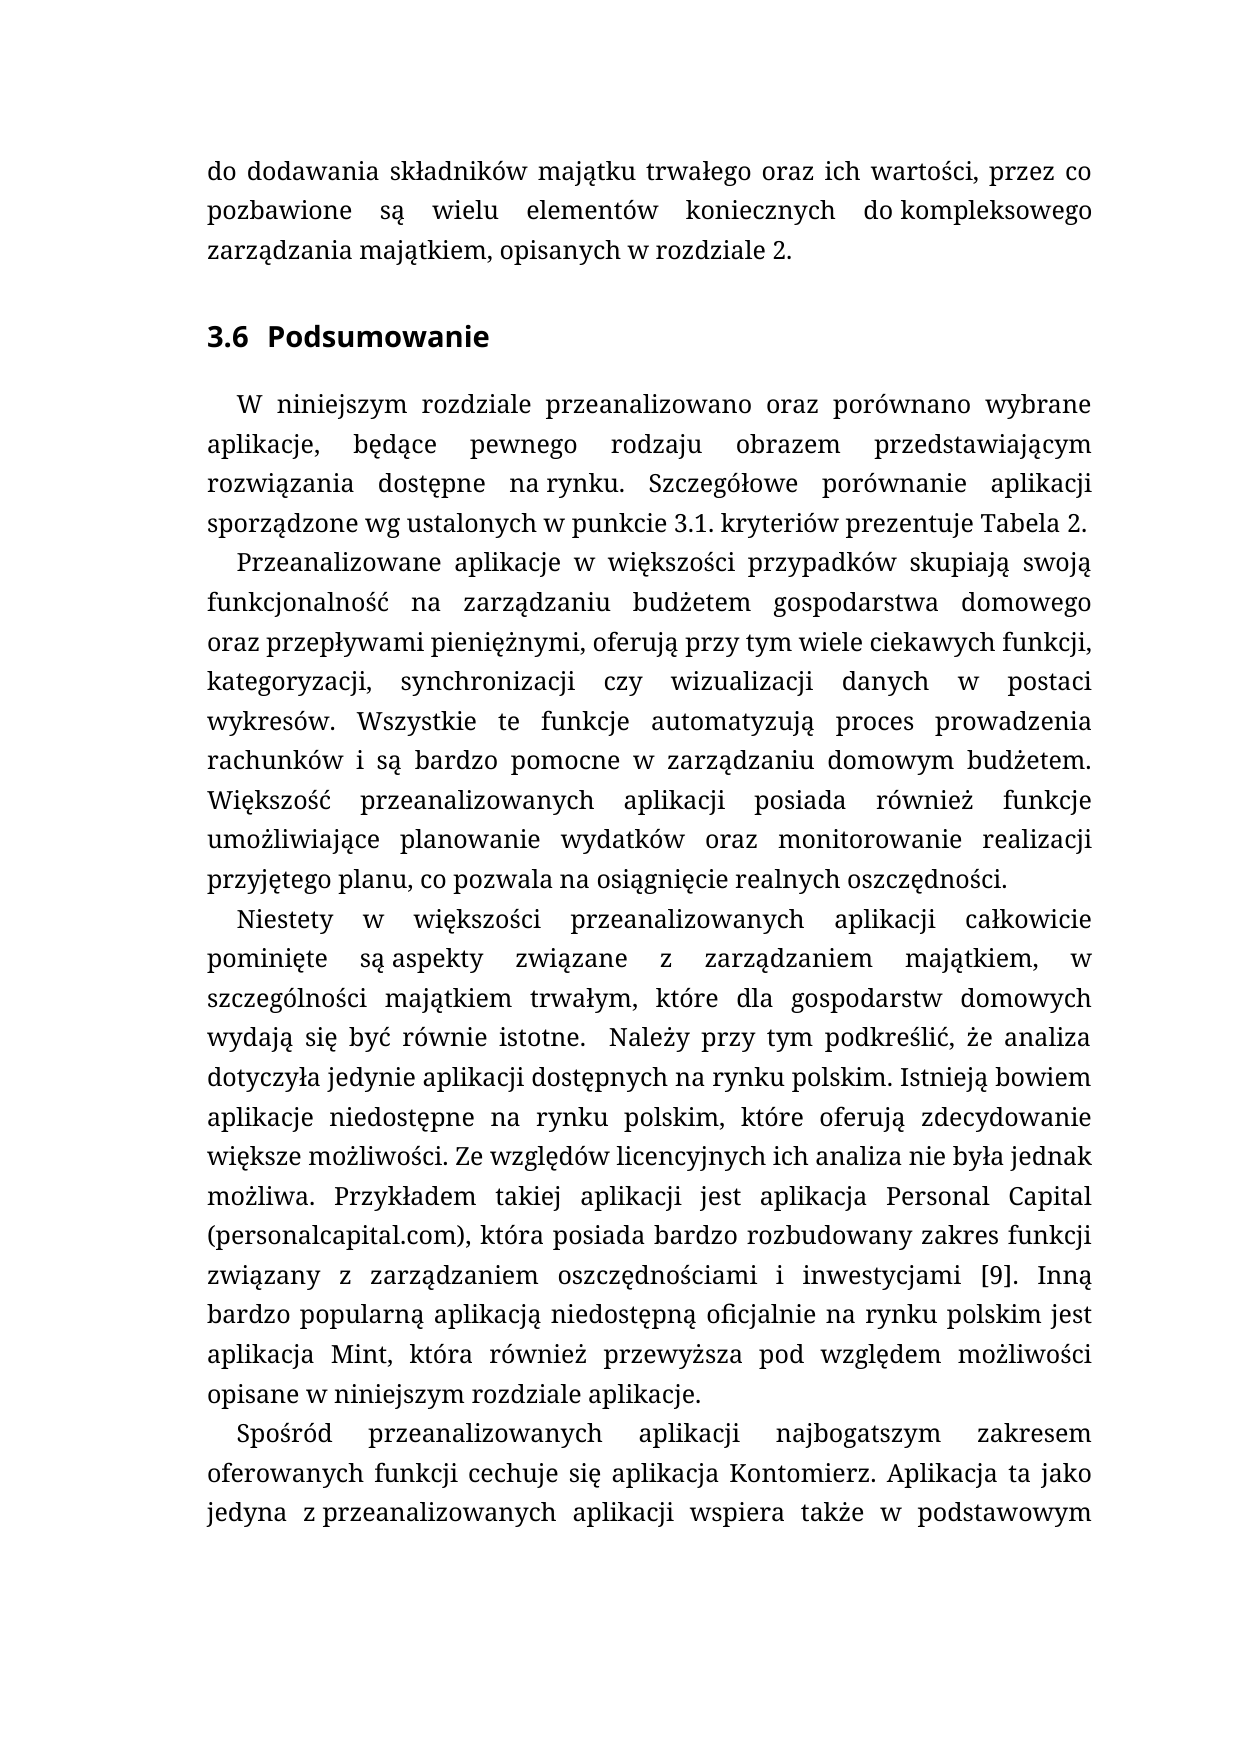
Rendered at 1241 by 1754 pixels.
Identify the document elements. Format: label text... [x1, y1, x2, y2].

text W niniejszym rozdziale przeanalizowano oraz porównano wybrane aplikacje, będące pewnego rodzaju obrazem przedstawiającym rozwiązania dostępne na rynku. Szczegółowe porównanie aplikacji sporządzone wg ustalonych w punkcie 3.1. kryteriów prezentuje Tabela 2. [207, 381, 1092, 539]
subtitle Podsumowanie [207, 316, 1092, 356]
text Niestety w większości przeanalizowanych aplikacji całkowicie pominięte są aspekty związane z zarządzaniem majątkiem, w szczególności majątkiem trwałym, które dla gospodarstw domowych wydają się być równie istotne. Należy przy tym podkreślić, że analiza dotyczyła jedynie aplikacji dostępnych na rynku polskim. Istnieją bowiem aplikacje niedostępne na rynku polskim, które oferują zdecydowanie większe możliwości. Ze względów licencyjnych ich analiza nie była jednak możliwa. Przykładem takiej aplikacji jest aplikacja Personal Capital (personalcapital.com), która posiada bardzo rozbudowany zakres funkcji związany z zarządzaniem oszczędnościami i inwestycjami. Inną bardzo popularną aplikacją niedostępną oficjalnie na rynku polskim jest aplikacja Mint, która również przewyższa pod względem możliwości opisane w niniejszym rozdziale aplikacje. [207, 896, 1092, 1410]
text Przeanalizowane aplikacje w większości przypadków skupiają swoją funkcjonalność na zarządzaniu budżetem gospodarstwa domowego oraz przepływami pieniężnymi, oferują przy tym wiele ciekawych funkcji, kategoryzacji, synchronizacji czy wizualizacji danych w postaci wykresów. Wszystkie te funkcje automatyzują proces prowadzenia rachunków i są bardzo pomocne w zarządzaniu domowym budżetem. Większość przeanalizowanych aplikacji posiada również funkcje umożliwiające planowanie wydatków oraz monitorowanie realizacji przyjętego planu, co pozwala na osiągnięcie realnych oszczędności. [207, 539, 1092, 896]
